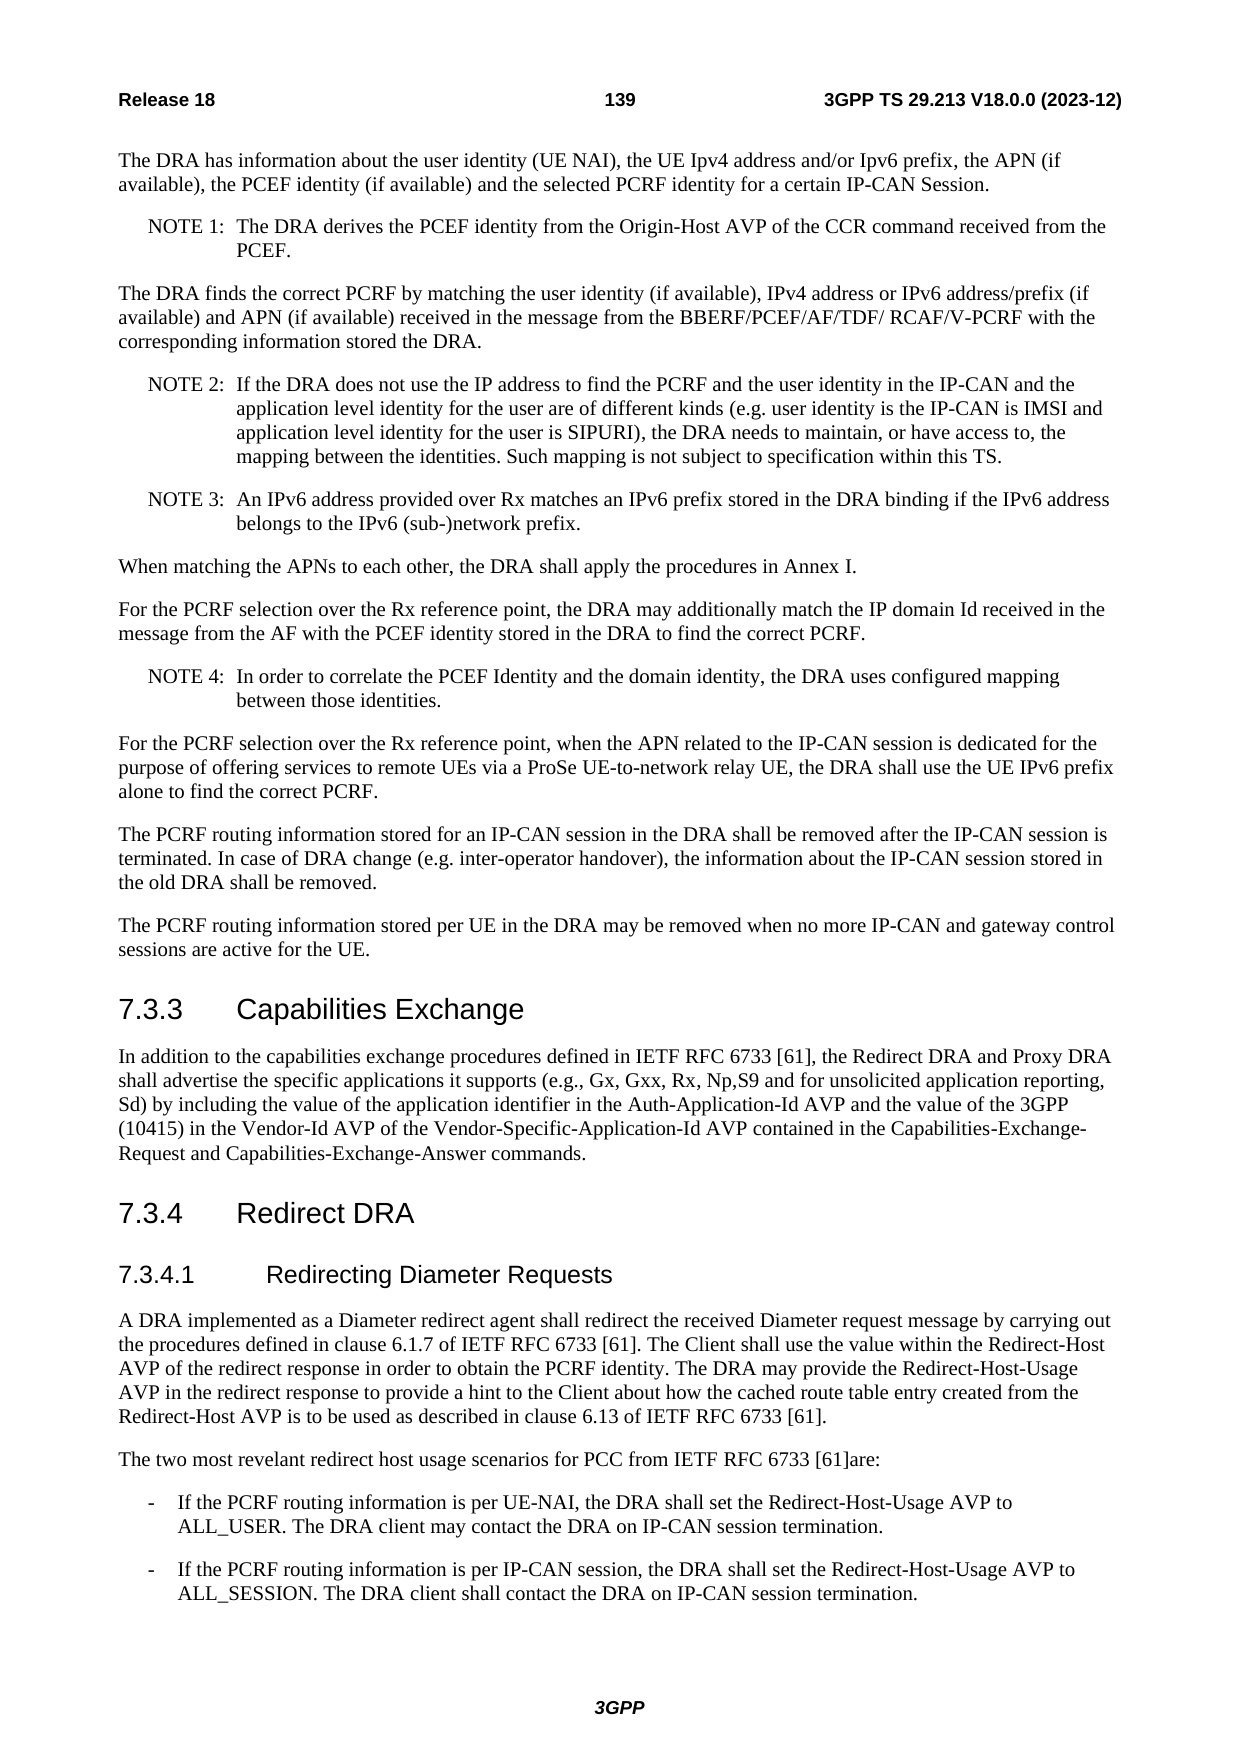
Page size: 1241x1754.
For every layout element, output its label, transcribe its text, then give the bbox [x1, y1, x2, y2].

text The PCRF routing information stored for an IP-CAN session in the DRA shall be removed after the IP-CAN session is terminated. In case of DRA change (e.g. inter-operator handover), the information about the IP-CAN session stored in the old DRA shall be removed. [118, 822, 1122, 894]
subtitle 7.3.4.1 Redirecting Diameter Requests [118, 1261, 1122, 1289]
text The two most revelant redirect host usage scenarios for PCC from IETF RFC 6733 [61]are: [118, 1447, 1122, 1471]
text When matching the APNs to each other, the DRA shall apply the procedures in Annex I. [118, 554, 1122, 578]
text For the PCRF selection over the Rx reference point, the DRA may additionally match the IP domain Id received in the message from the AF with the PCEF identity stored in the DRA to find the correct PCRF. [118, 597, 1122, 645]
text A DRA implemented as a Diameter redirect agent shall redirect the received Diameter request message by carrying out the procedures defined in clause 6.1.7 of IETF RFC 6733 [61]. The Client shall use the value within the Redirect-Host AVP of the redirect response in order to obtain the PCRF identity. The DRA may provide the Redirect-Host-Usage AVP in the redirect response to provide a hint to the Client about how the cached route table entry created from the Redirect-Host AVP is to be used as described in clause 6.13 of IETF RFC 6733 [61]. [118, 1308, 1122, 1428]
text In addition to the capabilities exchange procedures defined in IETF RFC 6733 [61], the Redirect DRA and Proxy DRA shall advertise the specific applications it supports (e.g., Gx, Gxx, Rx, Np,S9 and for unsolicited application reporting, Sd) by including the value of the application identifier in the Auth-Application-Id AVP and the value of the 3GPP (10415) in the Vendor-Id AVP of the Vendor-Specific-Application-Id AVP contained in the Capabilities-Exchange-Request and Capabilities-Exchange-Answer commands. [118, 1044, 1122, 1164]
subtitle 7.3.4 Redirect DRA [118, 1196, 1122, 1229]
text NOTE 4: In order to correlate the PCEF Identity and the domain identity, the DRA uses configured mapping between those identities. [148, 664, 1122, 712]
text NOTE 1: The DRA derives the PCEF identity from the Origin-Host AVP of the CCR command received from the PCEF. [148, 214, 1122, 262]
text The DRA has information about the user identity (UE NAI), the UE Ipv4 address and/or Ipv6 prefix, the APN (if available), the PCEF identity (if available) and the selected PCRF identity for a certain IP-CAN Session. [118, 147, 1122, 196]
text - If the PCRF routing information is per UE-NAI, the DRA shall set the Redirect-Host-Usage AVP to ALL_USER. The DRA client may contact the DRA on IP-CAN session termination. [148, 1490, 1122, 1538]
text For the PCRF selection over the Rx reference point, when the APN related to the IP-CAN session is dedicated for the purpose of offering services to remote UEs via a ProSe UE-to-network relay UE, the DRA shall use the UE IPv6 prefix alone to find the correct PCRF. [118, 731, 1122, 803]
text NOTE 2: If the DRA does not use the IP address to find the PCRF and the user identity in the IP-CAN and the application level identity for the user are of different kinds (e.g. user identity is the IP-CAN is IMSI and application level identity for the user is SIPURI), the DRA needs to maintain, or have access to, the mapping between the identities. Such mapping is not subject to specification within this TS. [148, 372, 1122, 468]
text NOTE 3: An IPv6 address provided over Rx matches an IPv6 prefix stored in the DRA binding if the IPv6 address belongs to the IPv6 (sub-)network prefix. [148, 487, 1122, 535]
text The DRA finds the correct PCRF by matching the user identity (if available), IPv4 address or IPv6 address/prefix (if available) and APN (if available) received in the message from the BBERF/PCEF/AF/TDF/ RCAF/V-PCRF with the corresponding information stored the DRA. [118, 281, 1122, 353]
text The PCRF routing information stored per UE in the DRA may be removed when no more IP-CAN and gateway control sessions are active for the UE. [118, 912, 1122, 961]
subtitle 7.3.3 Capabilities Exchange [118, 992, 1122, 1025]
text - If the PCRF routing information is per IP-CAN session, the DRA shall set the Redirect-Host-Usage AVP to ALL_SESSION. The DRA client shall contact the DRA on IP-CAN session termination. [148, 1557, 1122, 1605]
